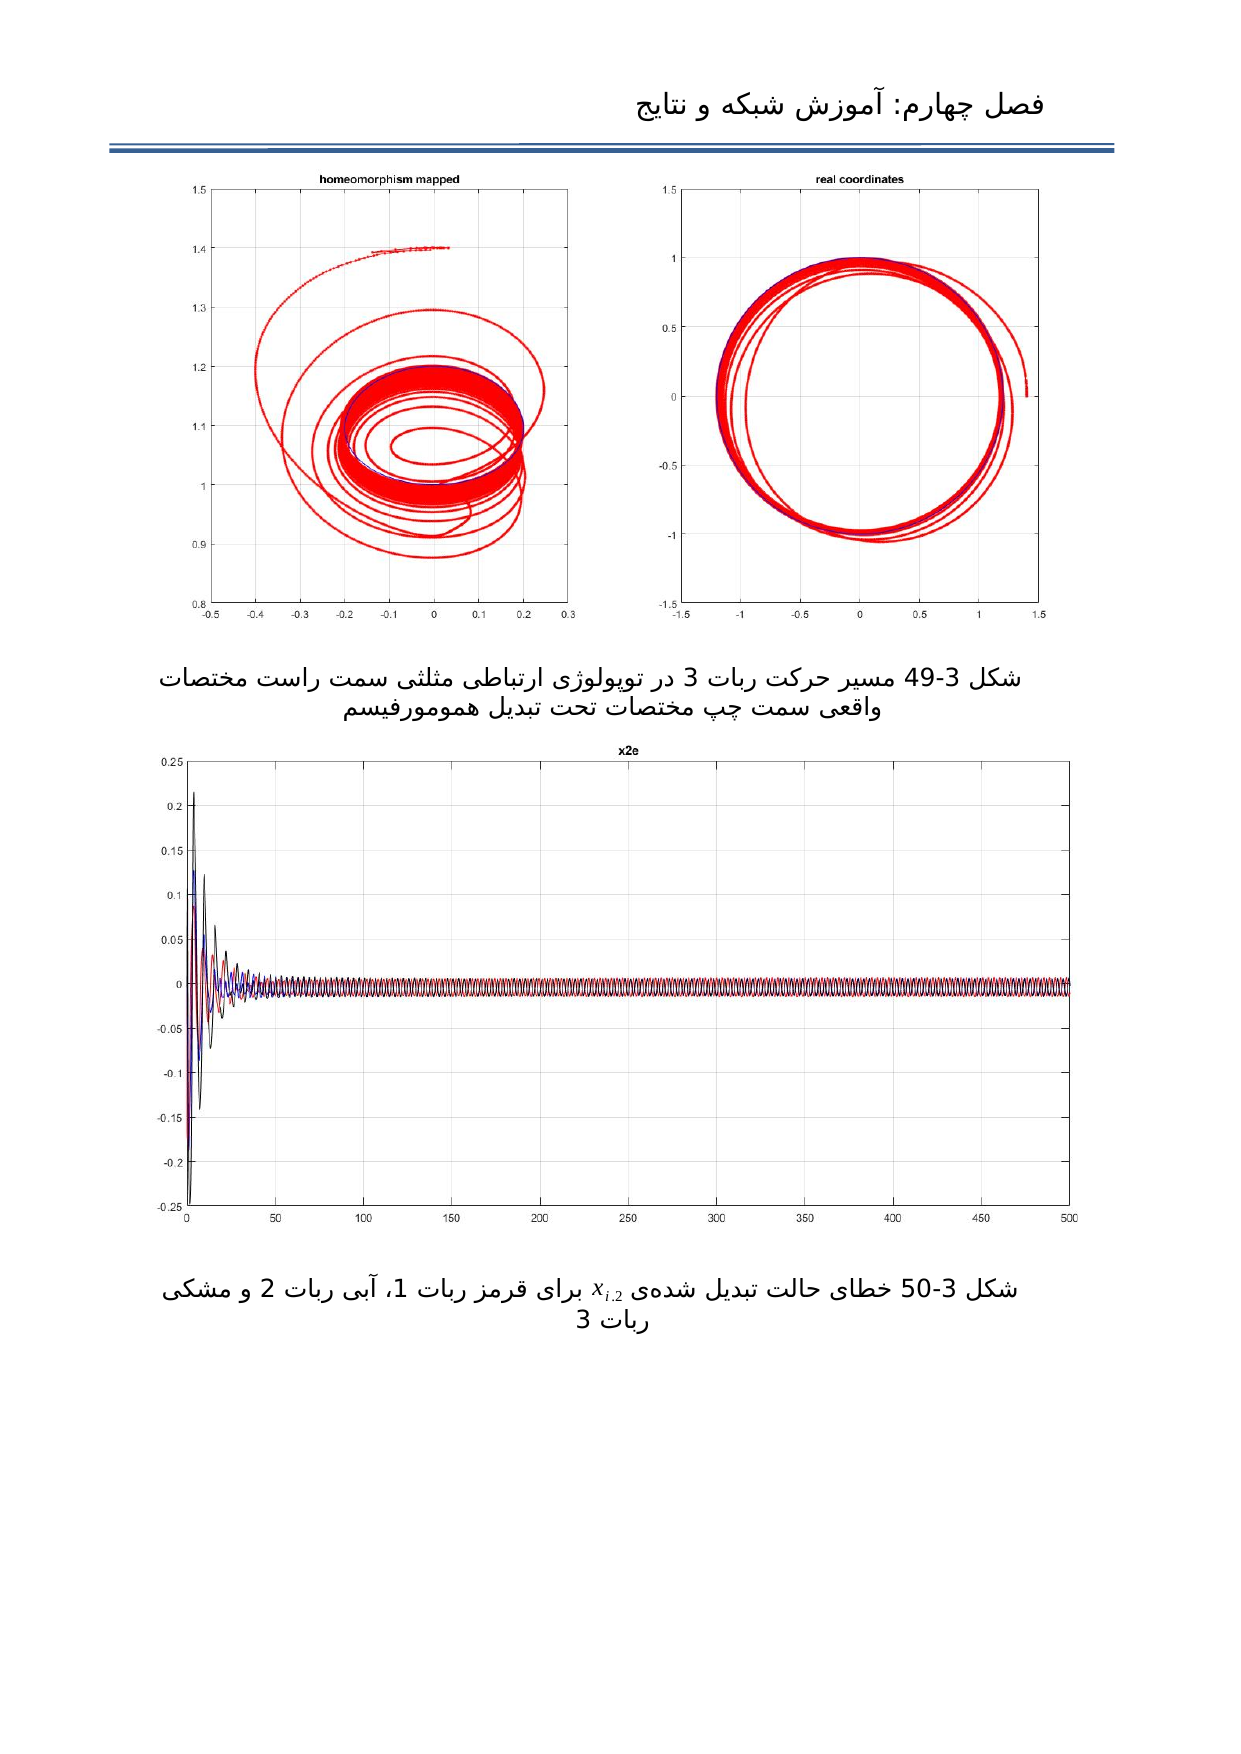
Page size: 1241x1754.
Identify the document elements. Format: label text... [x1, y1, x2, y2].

picture [147, 742, 1078, 1238]
picture [176, 167, 1048, 628]
